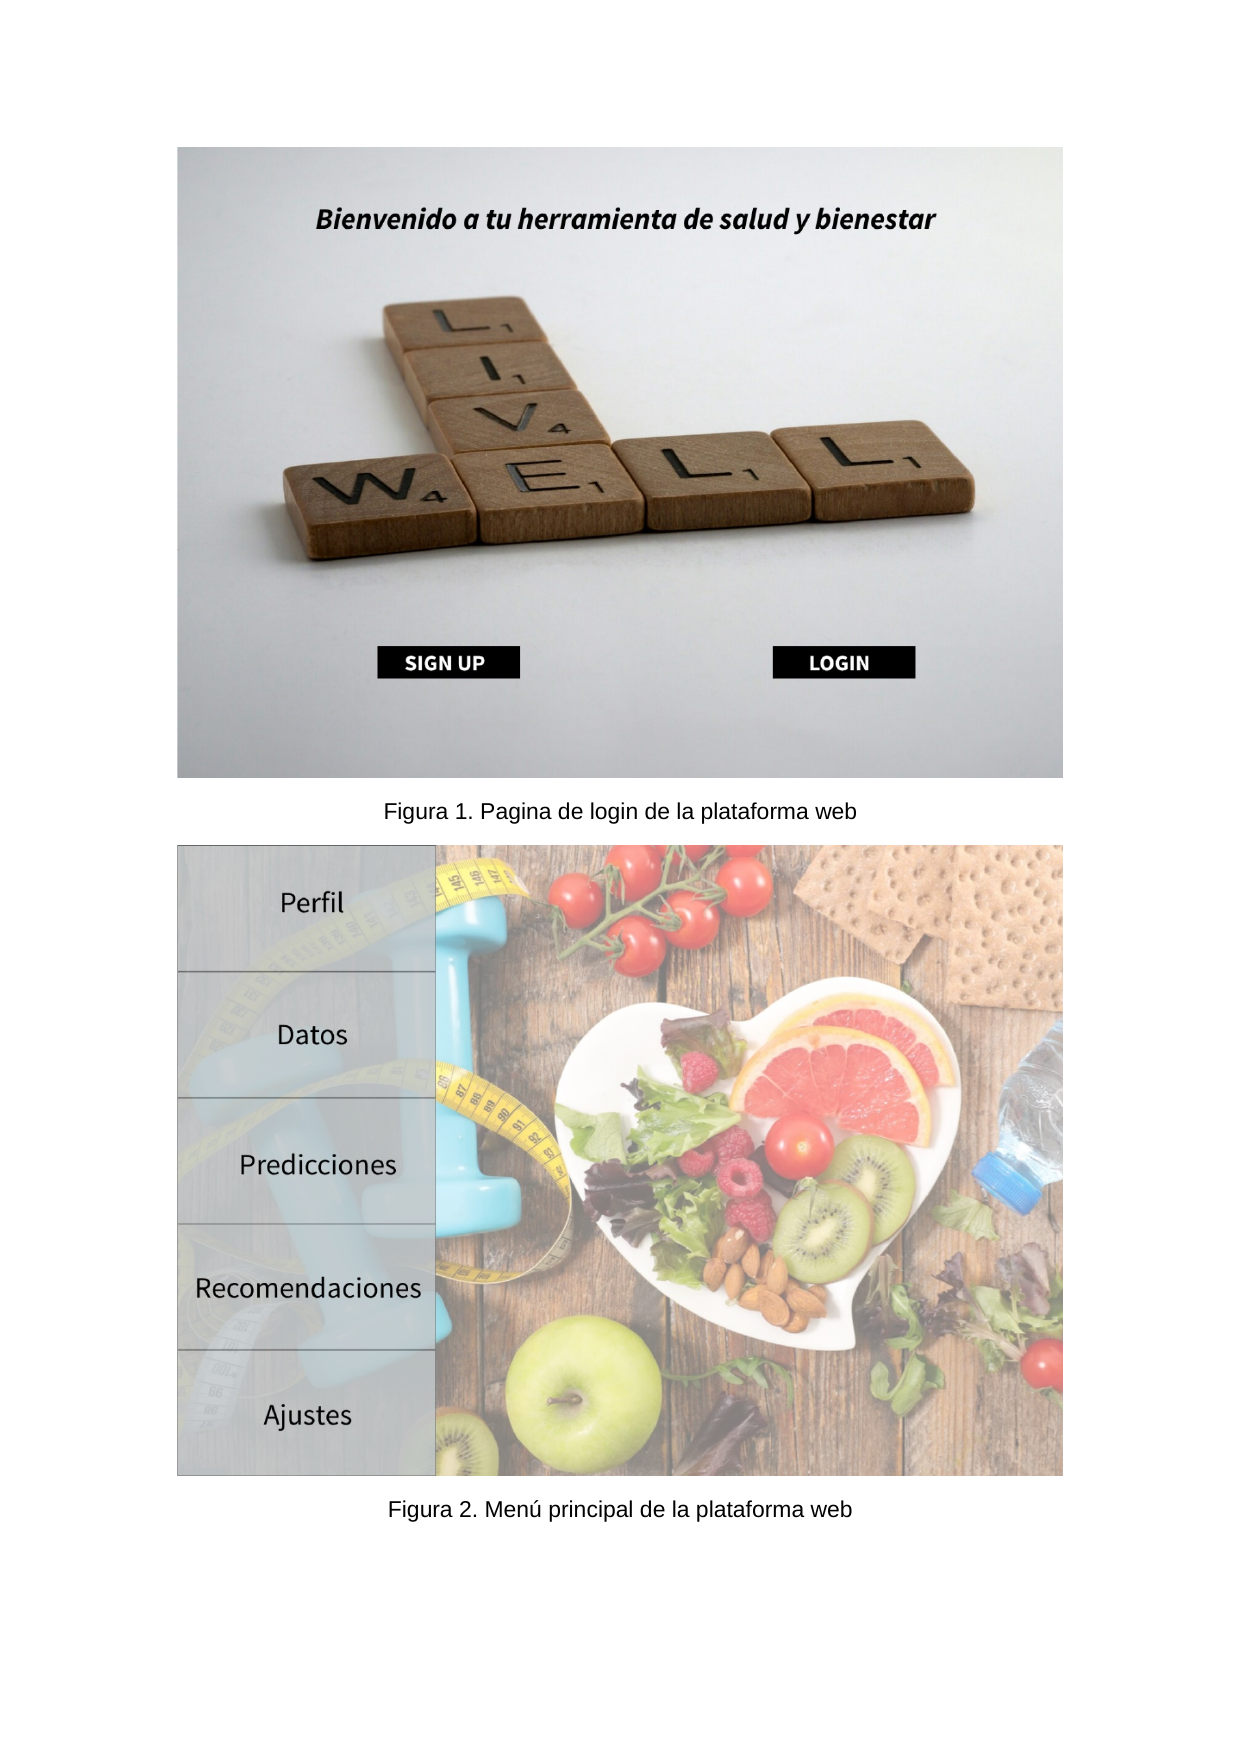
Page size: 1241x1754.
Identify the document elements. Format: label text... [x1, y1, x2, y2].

text Figura 2. Menú principal de la plataforma web [177, 1496, 1063, 1522]
picture [177, 845, 1063, 1476]
text Figura 1. Pagina de login de la plataforma web [177, 798, 1063, 825]
picture [177, 147, 1063, 778]
